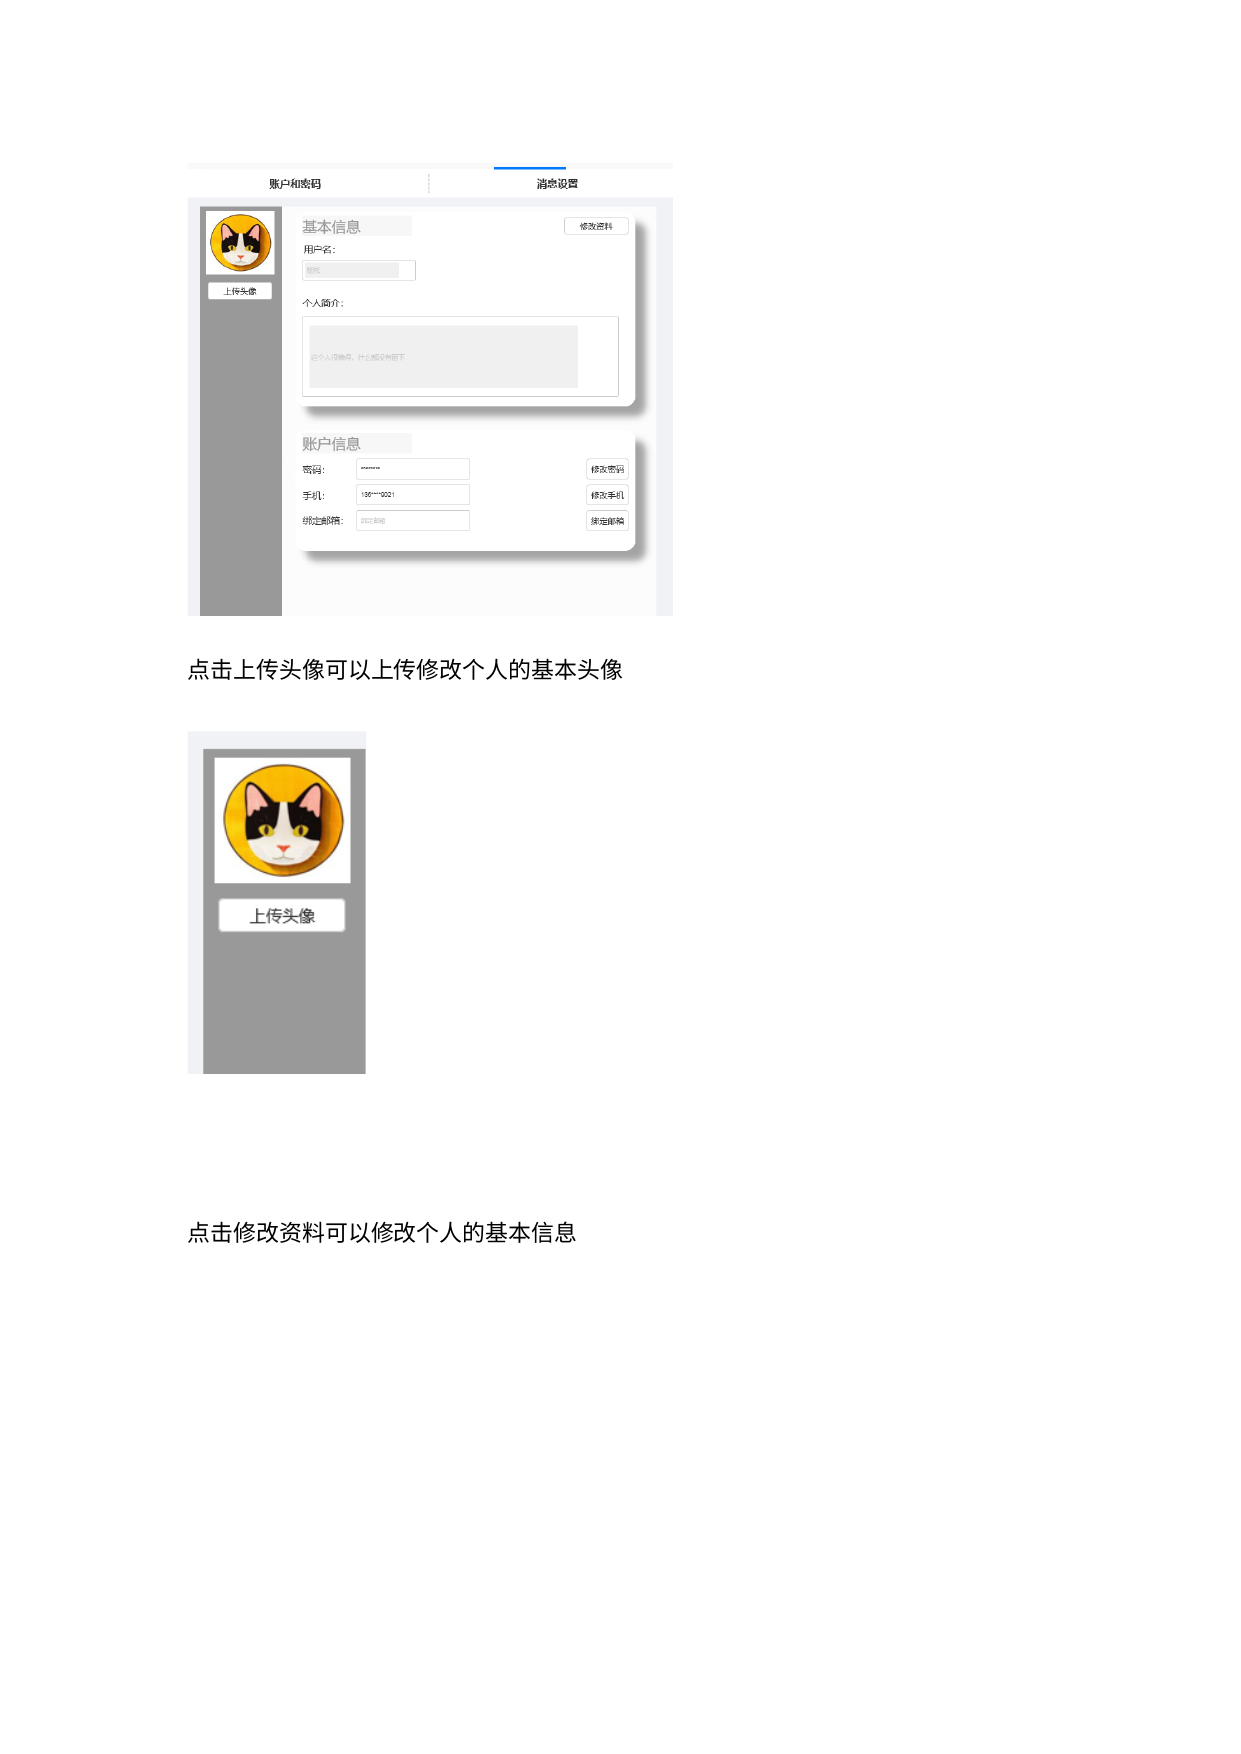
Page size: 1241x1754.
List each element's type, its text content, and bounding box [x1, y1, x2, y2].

text 点击上传头像可以上传修改个人的基本头像 [187, 636, 1053, 701]
text 点击修改资料可以修改个人的基本信息 [187, 1199, 1053, 1264]
picture [187, 163, 673, 616]
picture [187, 724, 367, 1074]
